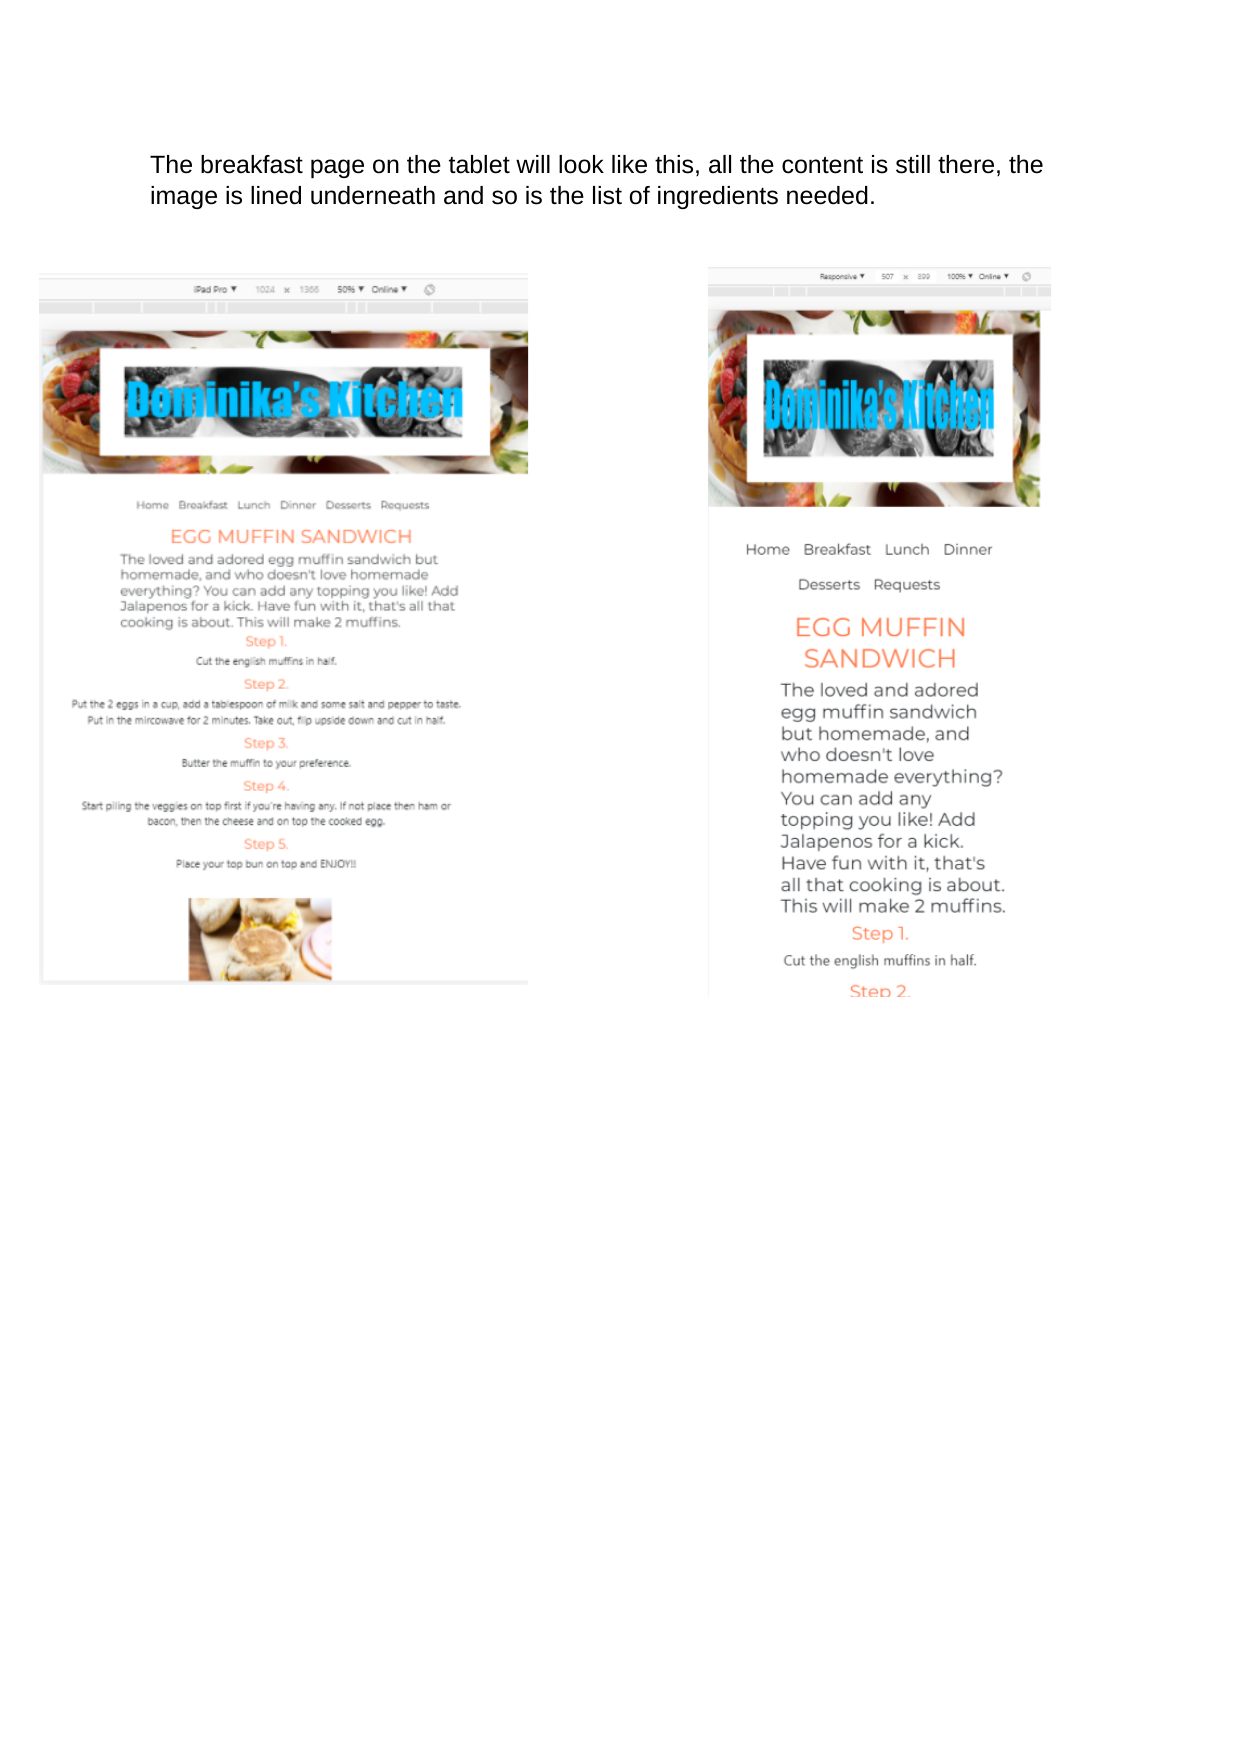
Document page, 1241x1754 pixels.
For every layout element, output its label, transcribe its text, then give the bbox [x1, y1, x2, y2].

picture [39, 273, 529, 985]
text The breakfast page on the tablet will look like this, all the content is still there, the image is lined underneath and so is the list of ingredients needed. [150, 150, 1090, 210]
picture [707, 265, 1052, 997]
